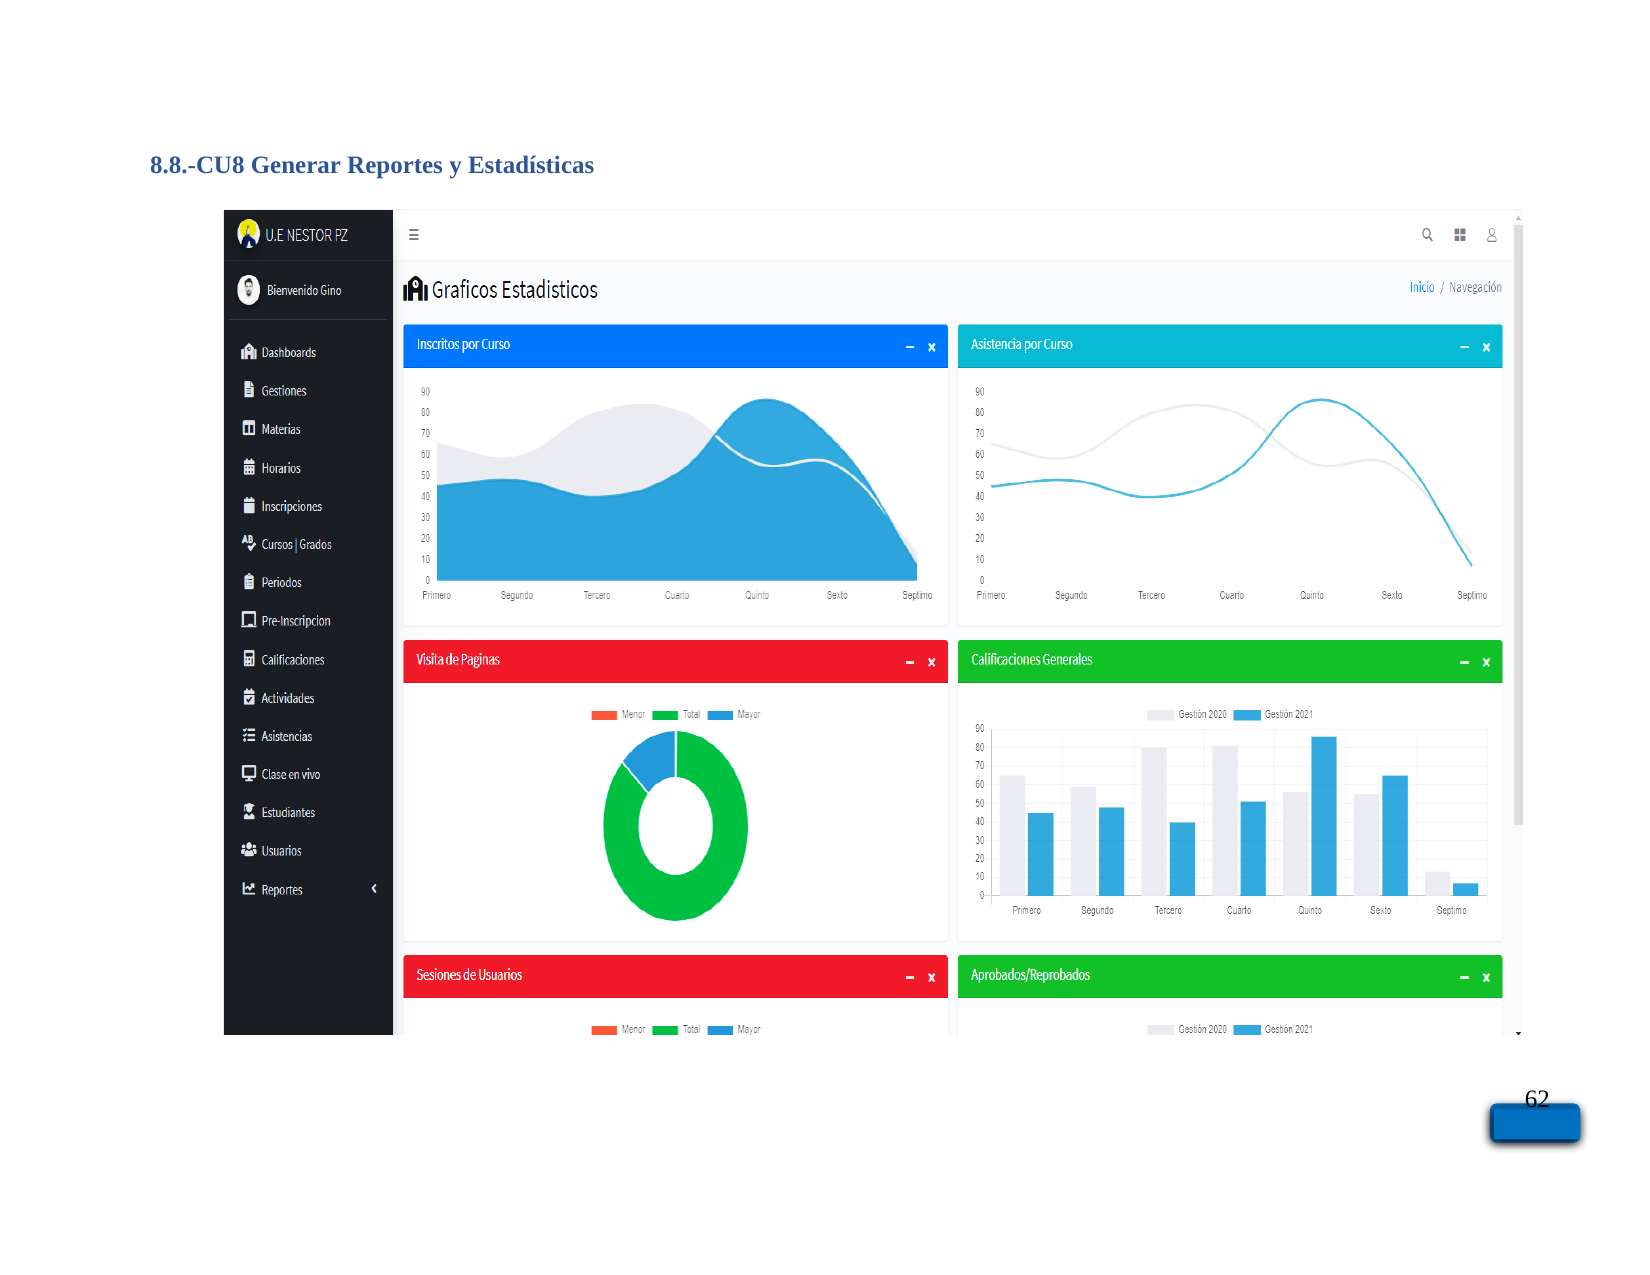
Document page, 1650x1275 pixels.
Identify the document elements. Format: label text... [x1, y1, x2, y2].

subtitle CU8 Generar Reportes y Estadísticas [150, 150, 1500, 179]
picture [223, 207, 1524, 1035]
